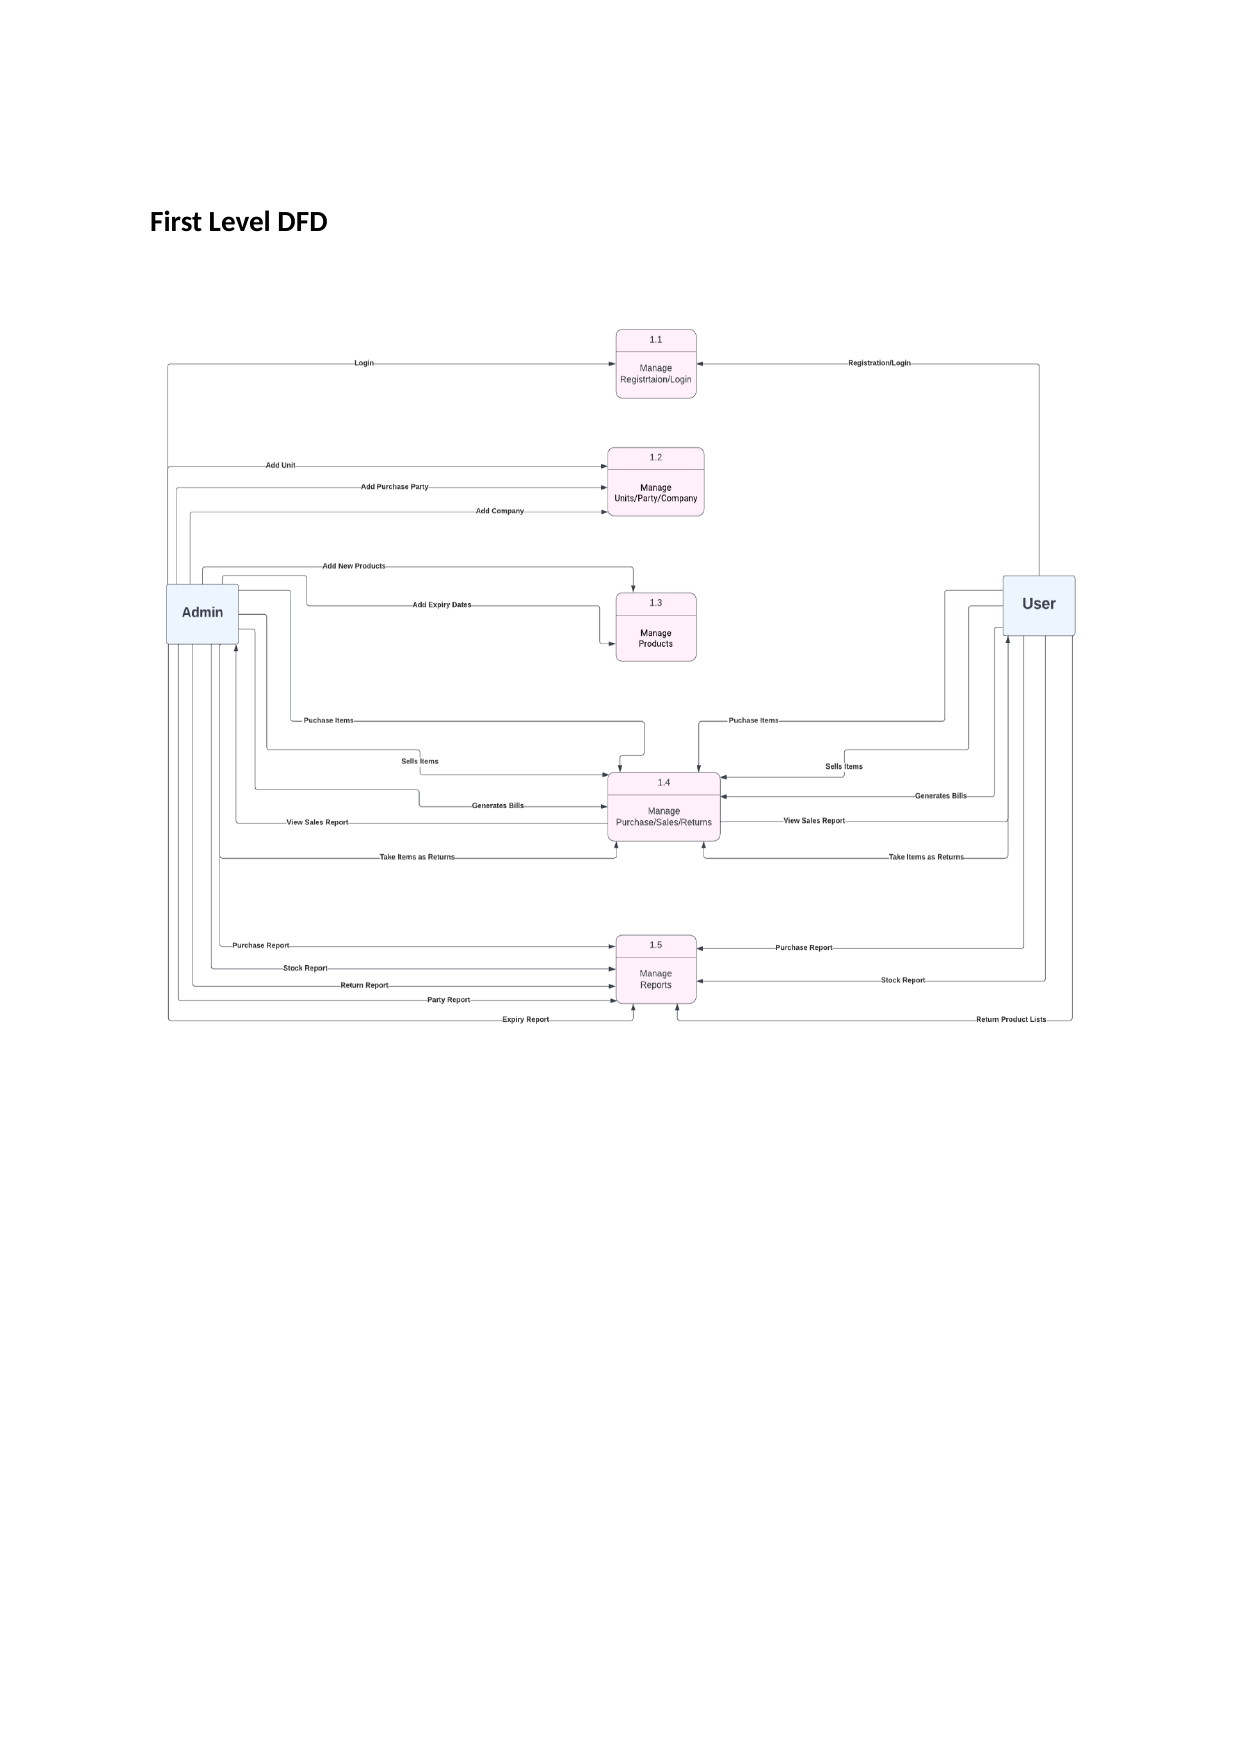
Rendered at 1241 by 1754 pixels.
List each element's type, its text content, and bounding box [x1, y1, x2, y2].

text First Level DFD [150, 203, 1090, 238]
picture [150, 313, 1091, 1042]
